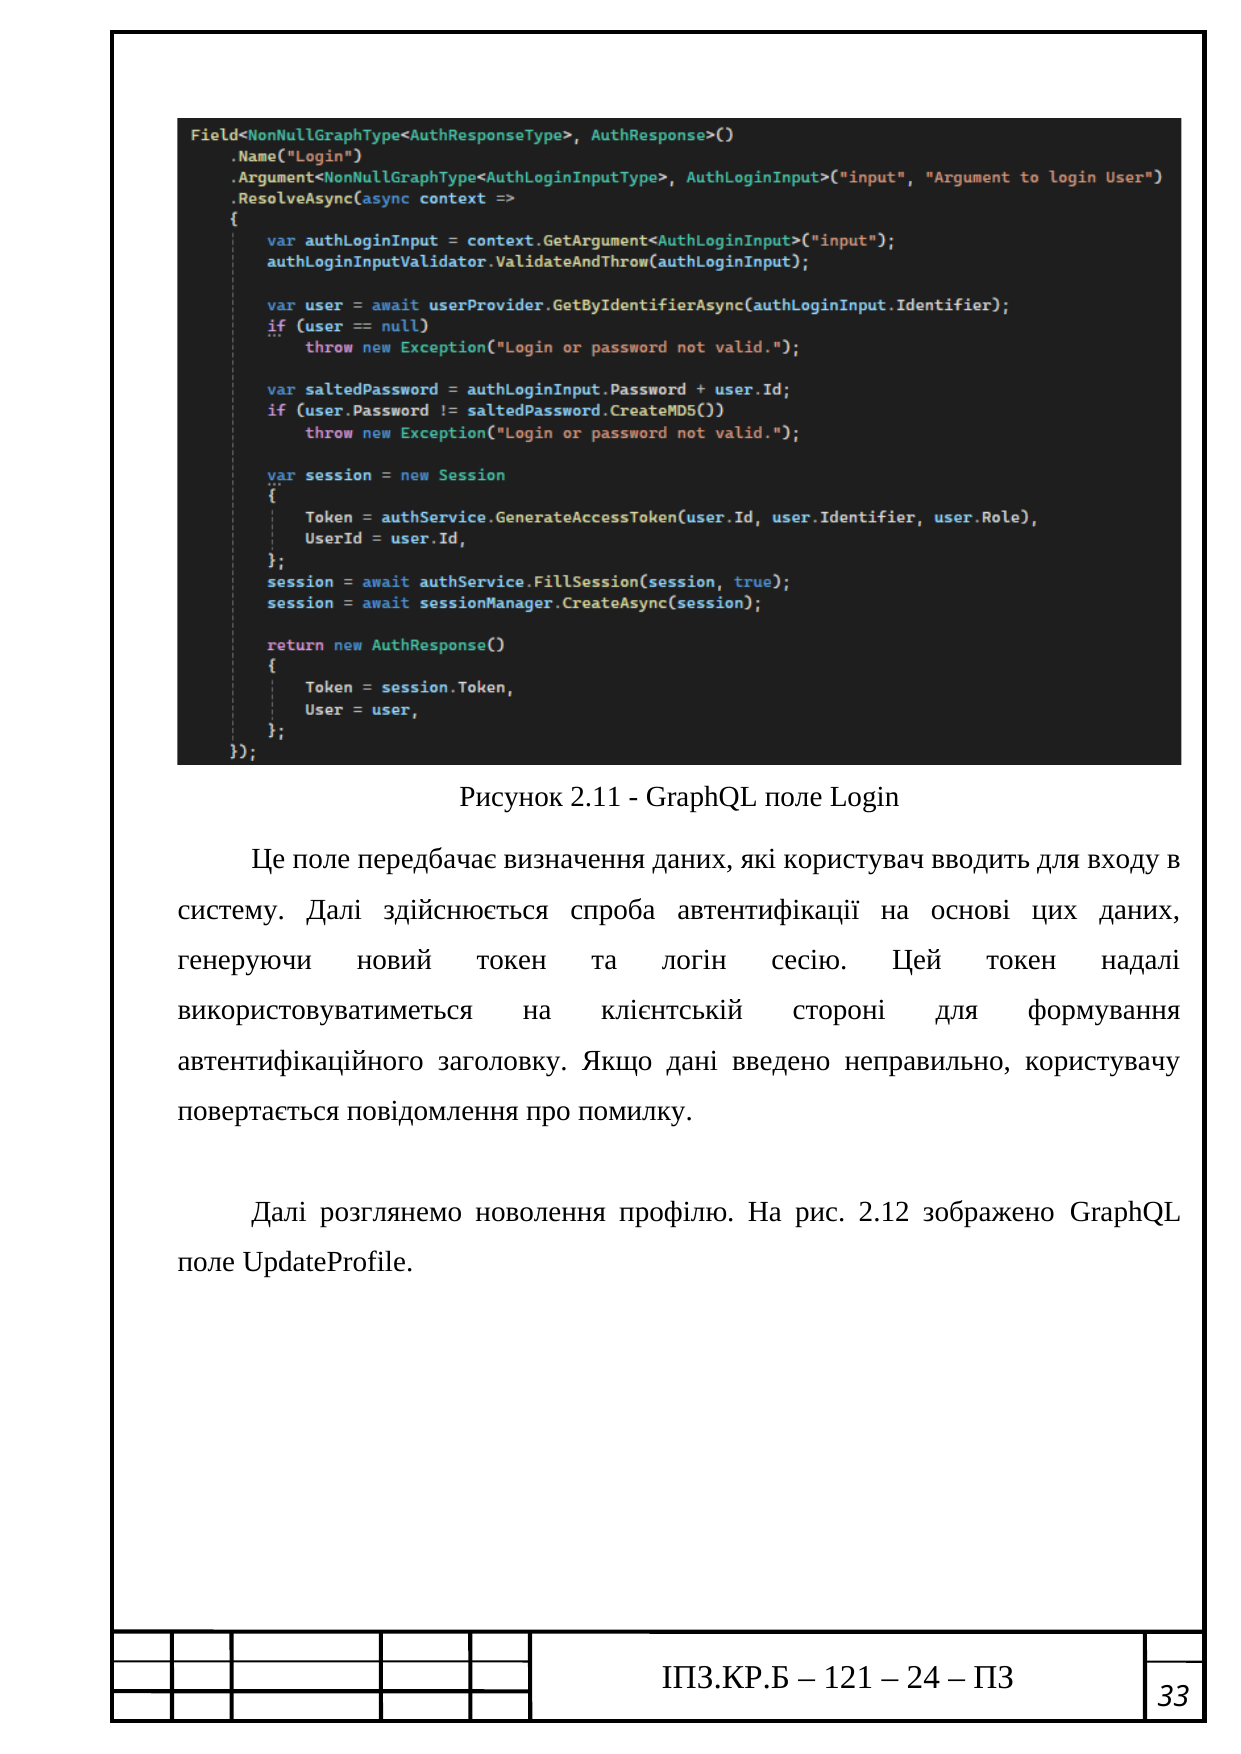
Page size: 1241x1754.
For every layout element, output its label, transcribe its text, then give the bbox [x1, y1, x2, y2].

list Рисунок 2.11 - GraphQL поле Login [177, 779, 1181, 812]
text Далі розглянемо новолення профілю. На рис. 2.12 зображено GraphQL поле UpdateProfile. [177, 1194, 1181, 1278]
text Це поле передбачає визначення даних, які користувач вводить для входу в систему. Далі здійснюється спроба автентифікації на основі цих даних, генеруючи новий токен та логін сесію. Цей токен надалі використовуватиметься на клієнтській стороні для формування автентифікаційного заголовку. Якщо дані введено неправильно, користувачу повертається повідомлення про помилку. [177, 842, 1181, 1127]
picture [177, 118, 1182, 765]
